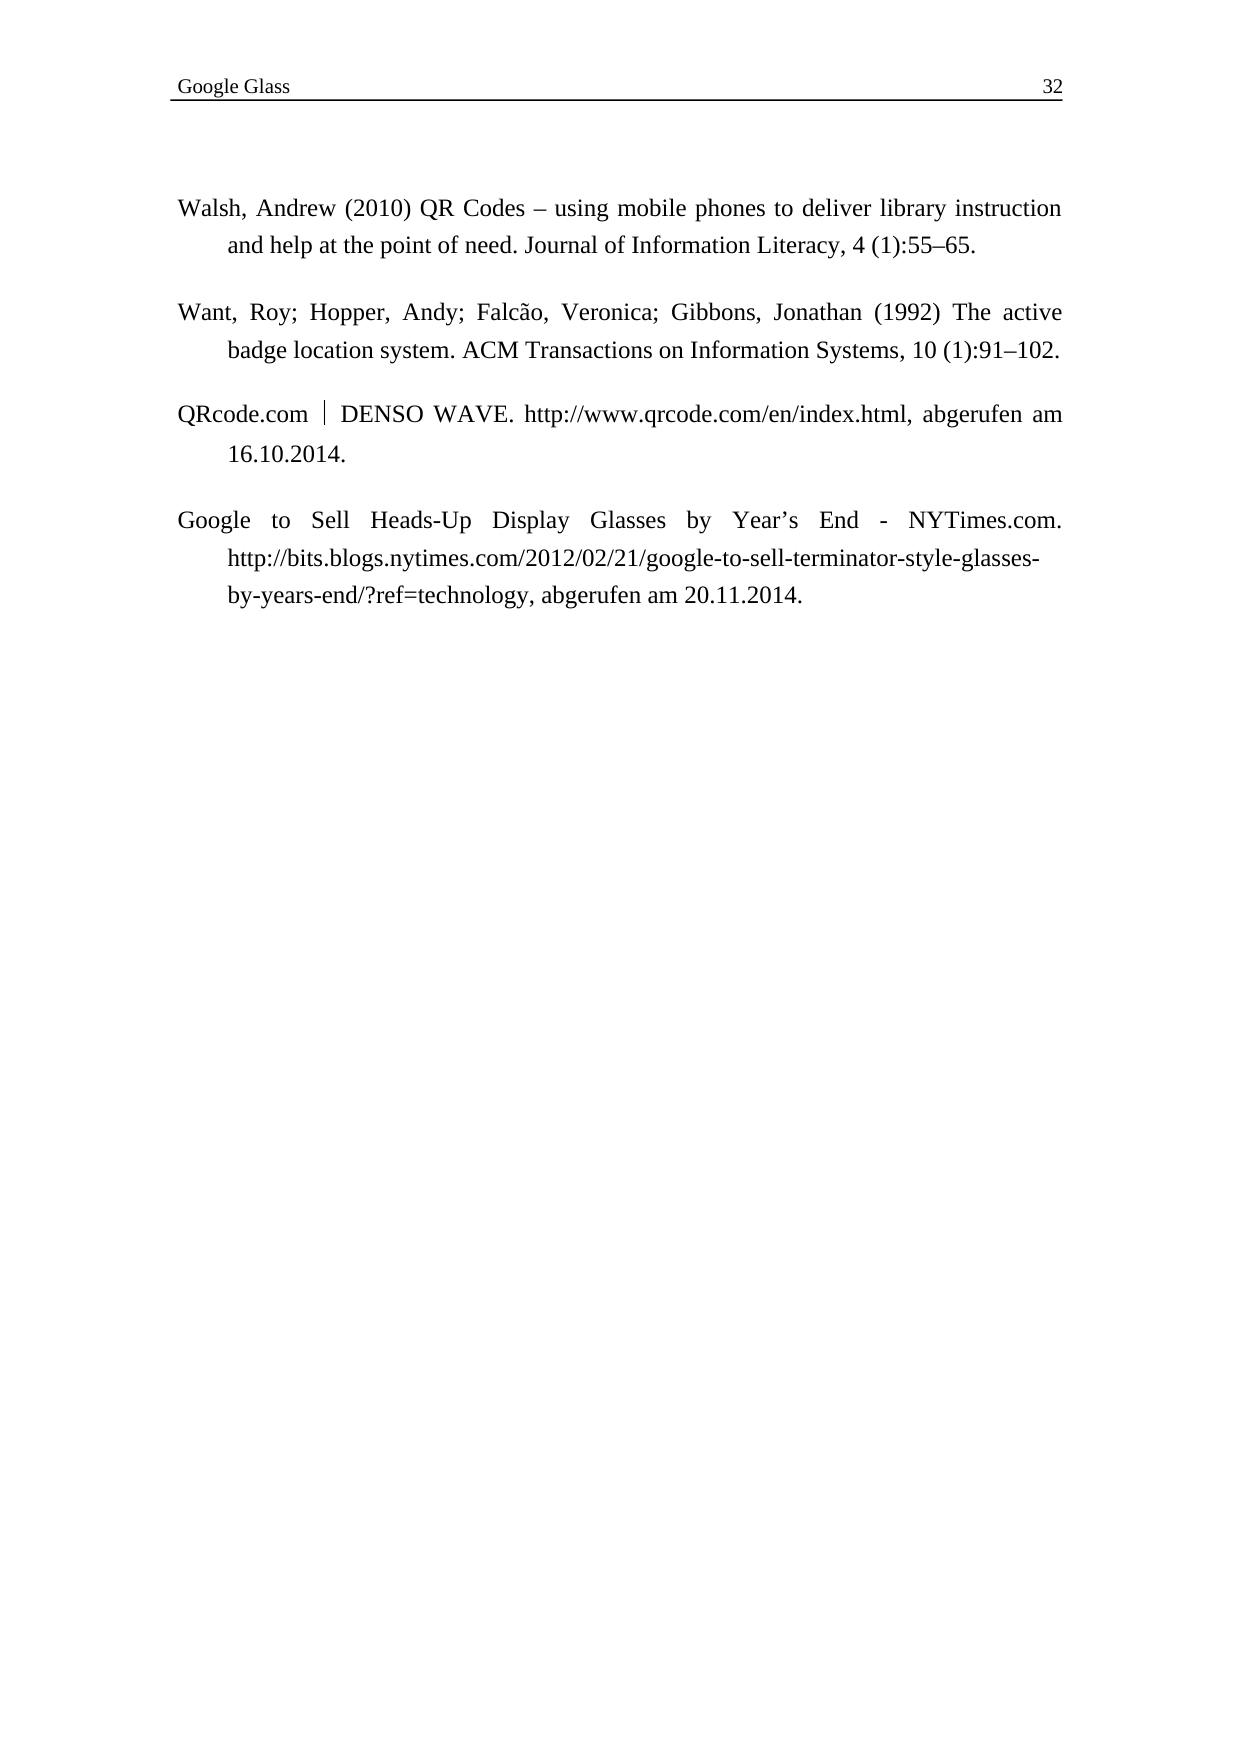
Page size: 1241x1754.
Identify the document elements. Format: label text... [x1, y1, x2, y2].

text QRcode.com｜DENSO WAVE. http://www.qrcode.com/en/index.html, abgerufen am 16.10.2014. [177, 393, 1063, 468]
text Want, Roy; Hopper, Andy; Falcão, Veronica; Gibbons, Jonathan (1992) The active badge location system. ACM Transactions on Information Systems, 10 (1):91–102. [177, 288, 1063, 363]
text Google to Sell Heads-Up Display Glasses by Year’s End - NYTimes.com. http://bits.blogs.nytimes.com/2012/02/21/google-to-sell-terminator-style-glasses-by-years-end/?ref=technology, abgerufen am 20.11.2014. [177, 497, 1063, 609]
text Walsh, Andrew (2010) QR Codes – using mobile phones to deliver library instruction and help at the point of need. Journal of Information Literacy, 4 (1):55–65. [177, 184, 1063, 259]
